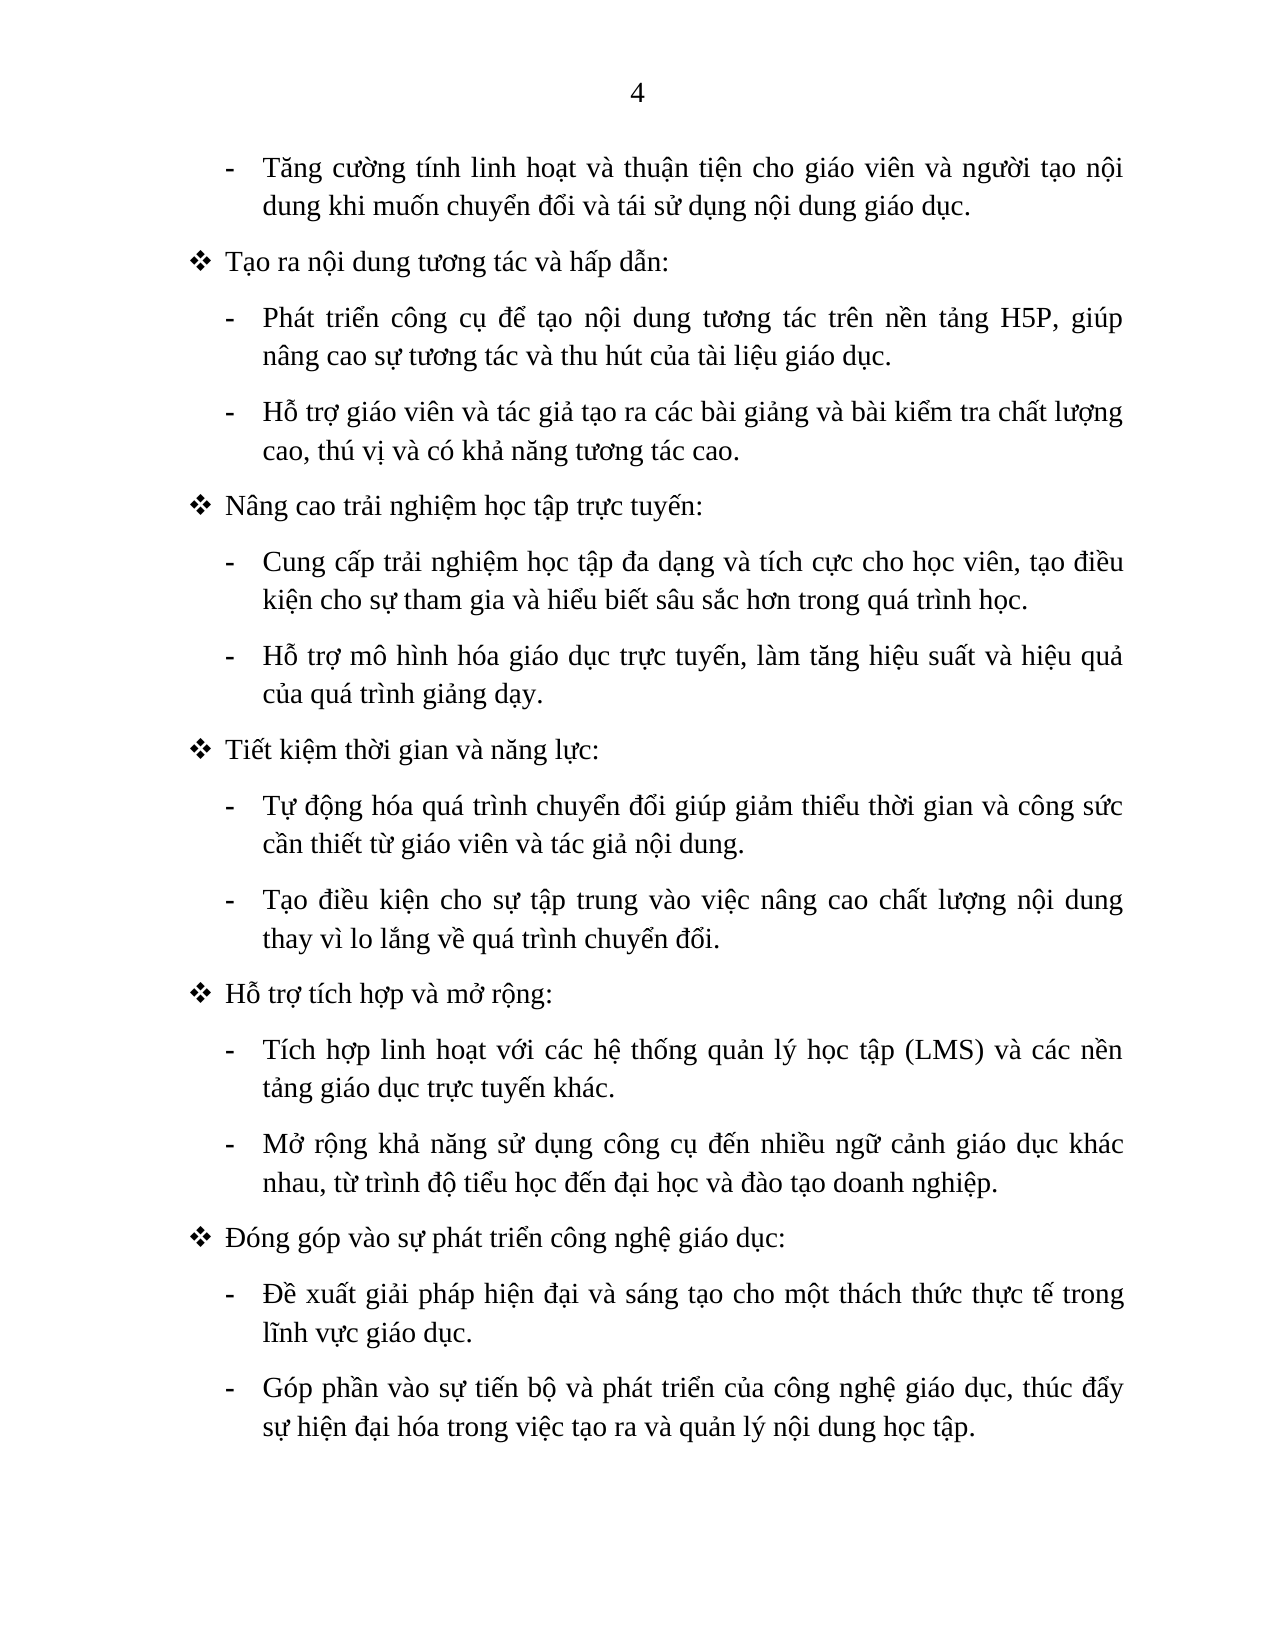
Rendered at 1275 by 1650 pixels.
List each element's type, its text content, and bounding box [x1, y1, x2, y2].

list Tiết kiệm thời gian và năng lực: [187, 732, 1125, 766]
list Đóng góp vào sự phát triển công nghệ giáo dục: [187, 1220, 1125, 1254]
list Tích hợp linh hoạt với các hệ thống quản lý học tập (LMS) và các nền tảng giáo dục trực tuyến khác. [225, 1032, 1125, 1104]
list Tự động hóa quá trình chuyển đổi giúp giảm thiểu thời gian và công sức cần thiết từ giáo viên và tác giả nội dung. [225, 788, 1125, 860]
list Cung cấp trải nghiệm học tập đa dạng và tích cực cho học viên, tạo điều kiện cho sự tham gia và hiểu biết sâu sắc hơn trong quá trình học. [225, 544, 1125, 616]
list Hỗ trợ giáo viên và tác giả tạo ra các bài giảng và bài kiểm tra chất lượng cao, thú vị và có khả năng tương tác cao. [225, 394, 1125, 466]
list Mở rộng khả năng sử dụng công cụ đến nhiều ngữ cảnh giáo dục khác nhau, từ trình độ tiểu học đến đại học và đào tạo doanh nghiệp. [225, 1126, 1125, 1198]
list Hỗ trợ tích hợp và mở rộng: [187, 976, 1125, 1010]
list Tạo điều kiện cho sự tập trung vào việc nâng cao chất lượng nội dung thay vì lo lắng về quá trình chuyển đổi. [225, 882, 1125, 954]
list Hỗ trợ mô hình hóa giáo dục trực tuyến, làm tăng hiệu suất và hiệu quả của quá trình giảng dạy. [225, 638, 1125, 710]
list Nâng cao trải nghiệm học tập trực tuyến: [187, 488, 1125, 522]
list Tạo ra nội dung tương tác và hấp dẫn: [187, 244, 1125, 278]
list Phát triển công cụ để tạo nội dung tương tác trên nền tảng H5P, giúp nâng cao sự tương tác và thu hút của tài liệu giáo dục. [225, 300, 1125, 372]
list Góp phần vào sự tiến bộ và phát triển của công nghệ giáo dục, thúc đẩy sự hiện đại hóa trong việc tạo ra và quản lý nội dung học tập. [225, 1370, 1125, 1442]
list Tăng cường tính linh hoạt và thuận tiện cho giáo viên và người tạo nội dung khi muốn chuyển đổi và tái sử dụng nội dung giáo dục. [225, 150, 1125, 222]
list Đề xuất giải pháp hiện đại và sáng tạo cho một thách thức thực tế trong lĩnh vực giáo dục. [225, 1276, 1125, 1348]
